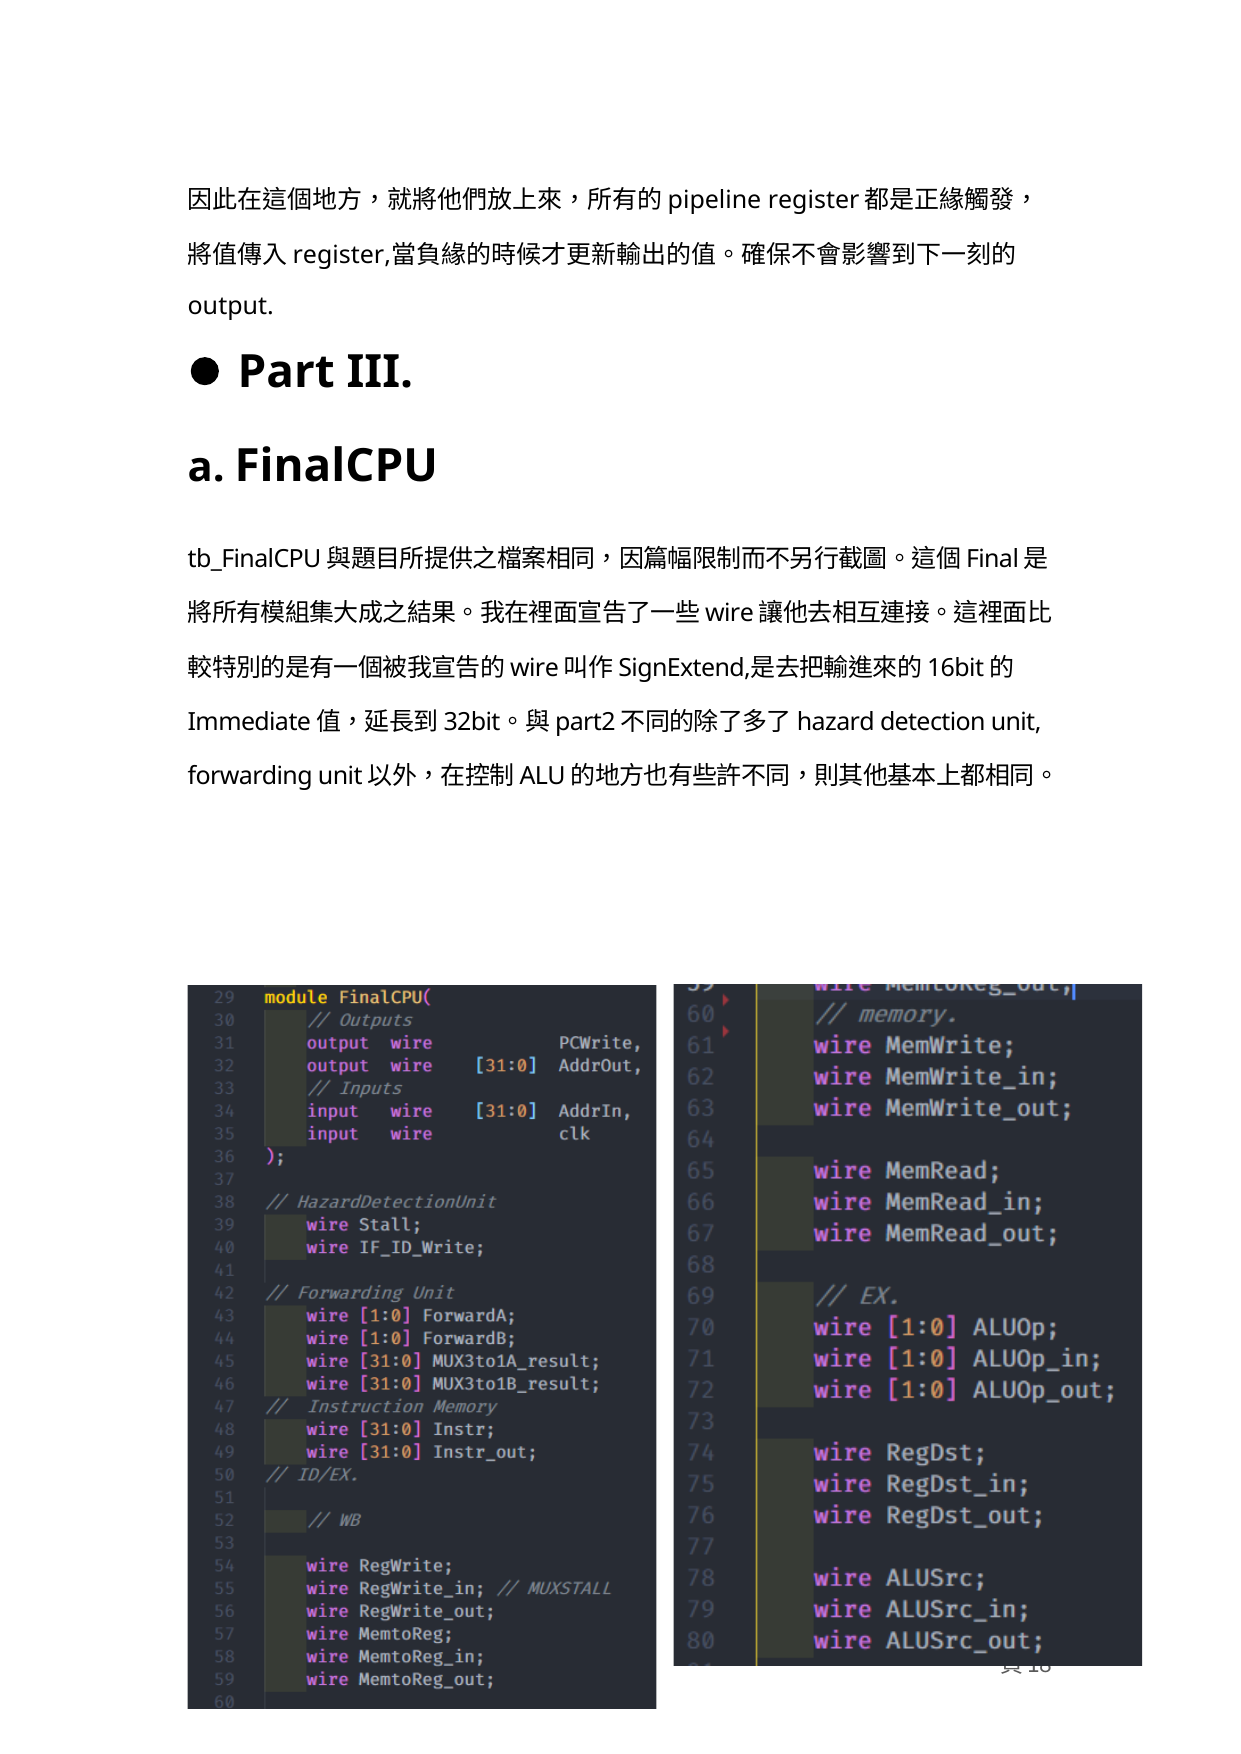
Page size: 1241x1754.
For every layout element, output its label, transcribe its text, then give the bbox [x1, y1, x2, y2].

picture [187, 985, 657, 1709]
text tb_FinalCPU與題目所提供之檔案相同，因篇幅限制而不另行截圖。這個Final是將所有模組集大成之結果。我在裡面宣告了一些wire讓他去相互連接。這裡面比較特別的是有一個被我宣告的wire叫作SignExtend,是去把輸進來的16bit的Immediate值，延長到32bit。與part2不同的除了多了hazard detection unit, forwarding unit以外，在控制ALU的地方也有些許不同，則其他基本上都相同。 [187, 538, 1053, 792]
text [187, 180, 1053, 322]
list FinalCPU [187, 432, 1053, 494]
picture [673, 984, 1143, 1666]
list Part III. [187, 339, 1053, 401]
